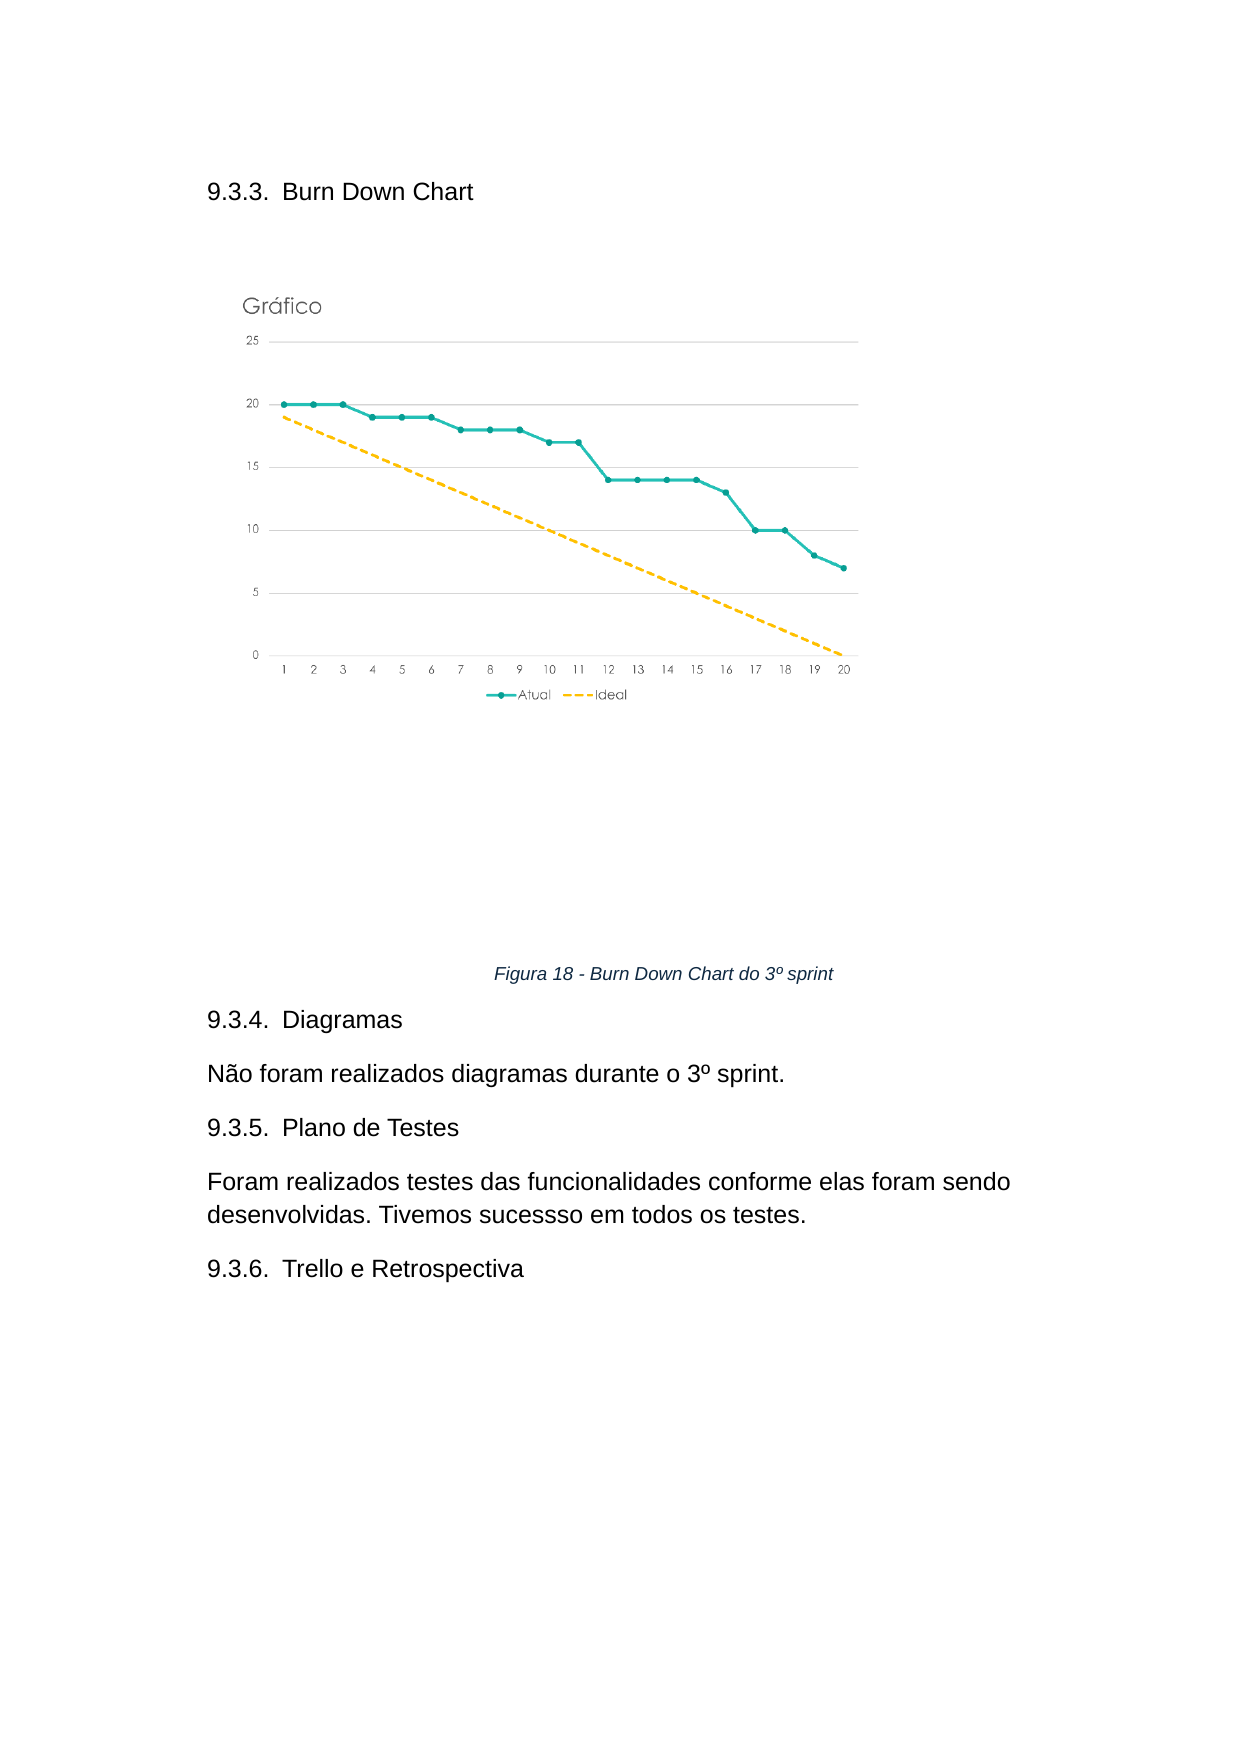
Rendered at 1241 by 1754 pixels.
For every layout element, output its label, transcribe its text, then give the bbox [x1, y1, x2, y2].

list Trello e Retrospectiva [207, 1254, 1122, 1283]
list Plano de Testes [207, 1113, 1122, 1142]
text Não foram realizados diagramas durante o 3º sprint. [207, 1059, 1122, 1088]
picture [206, 231, 1123, 939]
text Figura 18 - Burn Down Chart do 3º sprint [207, 963, 1122, 984]
text Foram realizados testes das funcionalidades conforme elas foram sendo desenvolvidas. Tivemos sucessso em todos os testes. [207, 1167, 1122, 1229]
list Diagramas [207, 1005, 1122, 1034]
list Burn Down Chart [207, 177, 1122, 206]
